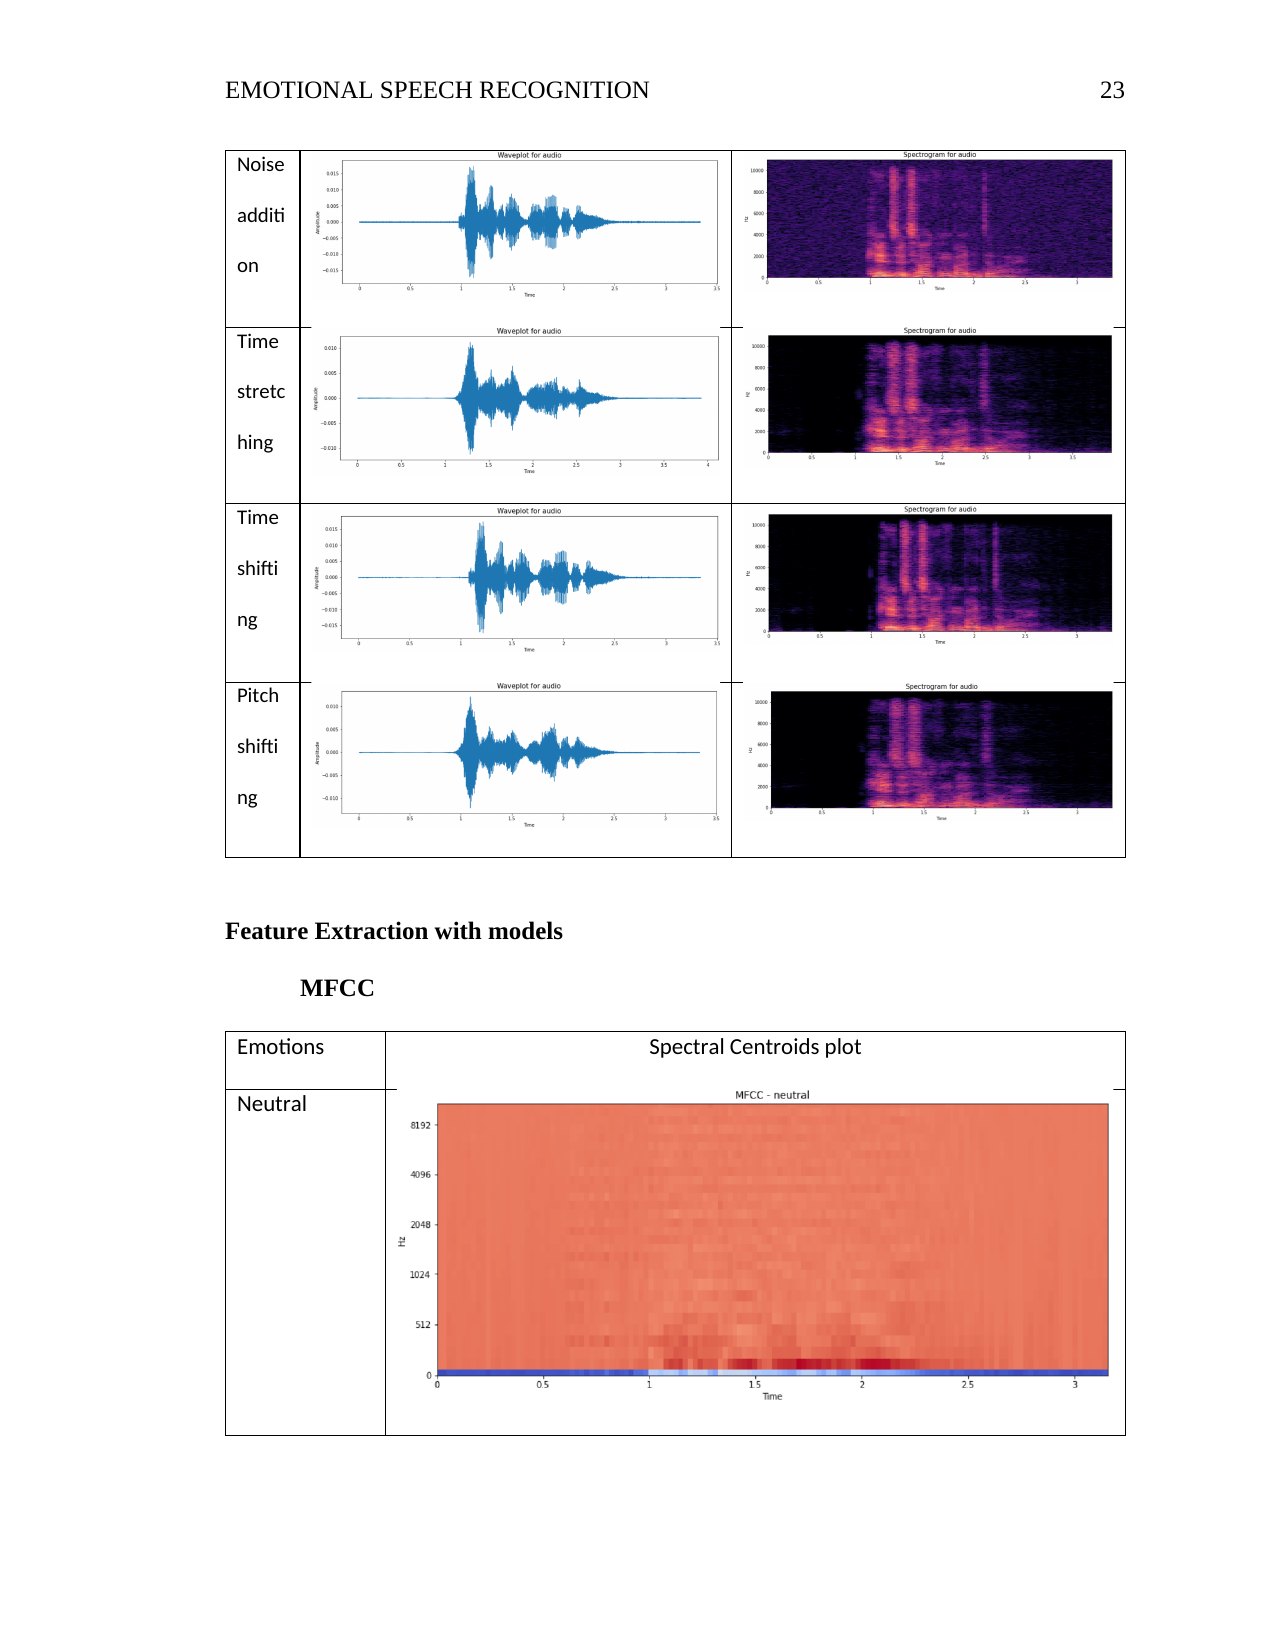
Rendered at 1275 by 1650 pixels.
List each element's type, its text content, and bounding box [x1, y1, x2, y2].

table_cell [301, 151, 731, 327]
table_cell Time stretching [226, 328, 299, 503]
picture [311, 682, 721, 829]
table_cell [301, 328, 731, 503]
table_header Emotions [226, 1032, 385, 1088]
table_cell [732, 683, 1125, 857]
picture [743, 327, 1114, 467]
table_cell [301, 504, 731, 682]
table_cell [732, 151, 1125, 327]
picture [743, 504, 1114, 646]
picture [396, 1089, 1114, 1406]
subtitle Feature Extraction with models [225, 916, 1125, 944]
picture [311, 327, 721, 475]
table_cell Noise addition [226, 151, 299, 327]
table_cell [732, 328, 1125, 503]
table_cell Pitch shifting [226, 683, 299, 857]
table_header Spectral Centroids plot [386, 1032, 1125, 1088]
table_cell Time shifting [226, 504, 299, 682]
table_cell Neutral [226, 1090, 385, 1435]
picture [743, 682, 1114, 822]
table_cell [732, 504, 1125, 682]
subtitle MFCC [225, 973, 1125, 1002]
table_cell [386, 1090, 1125, 1435]
picture [311, 504, 721, 653]
table_cell [301, 683, 731, 857]
picture [311, 151, 721, 299]
picture [743, 151, 1114, 291]
